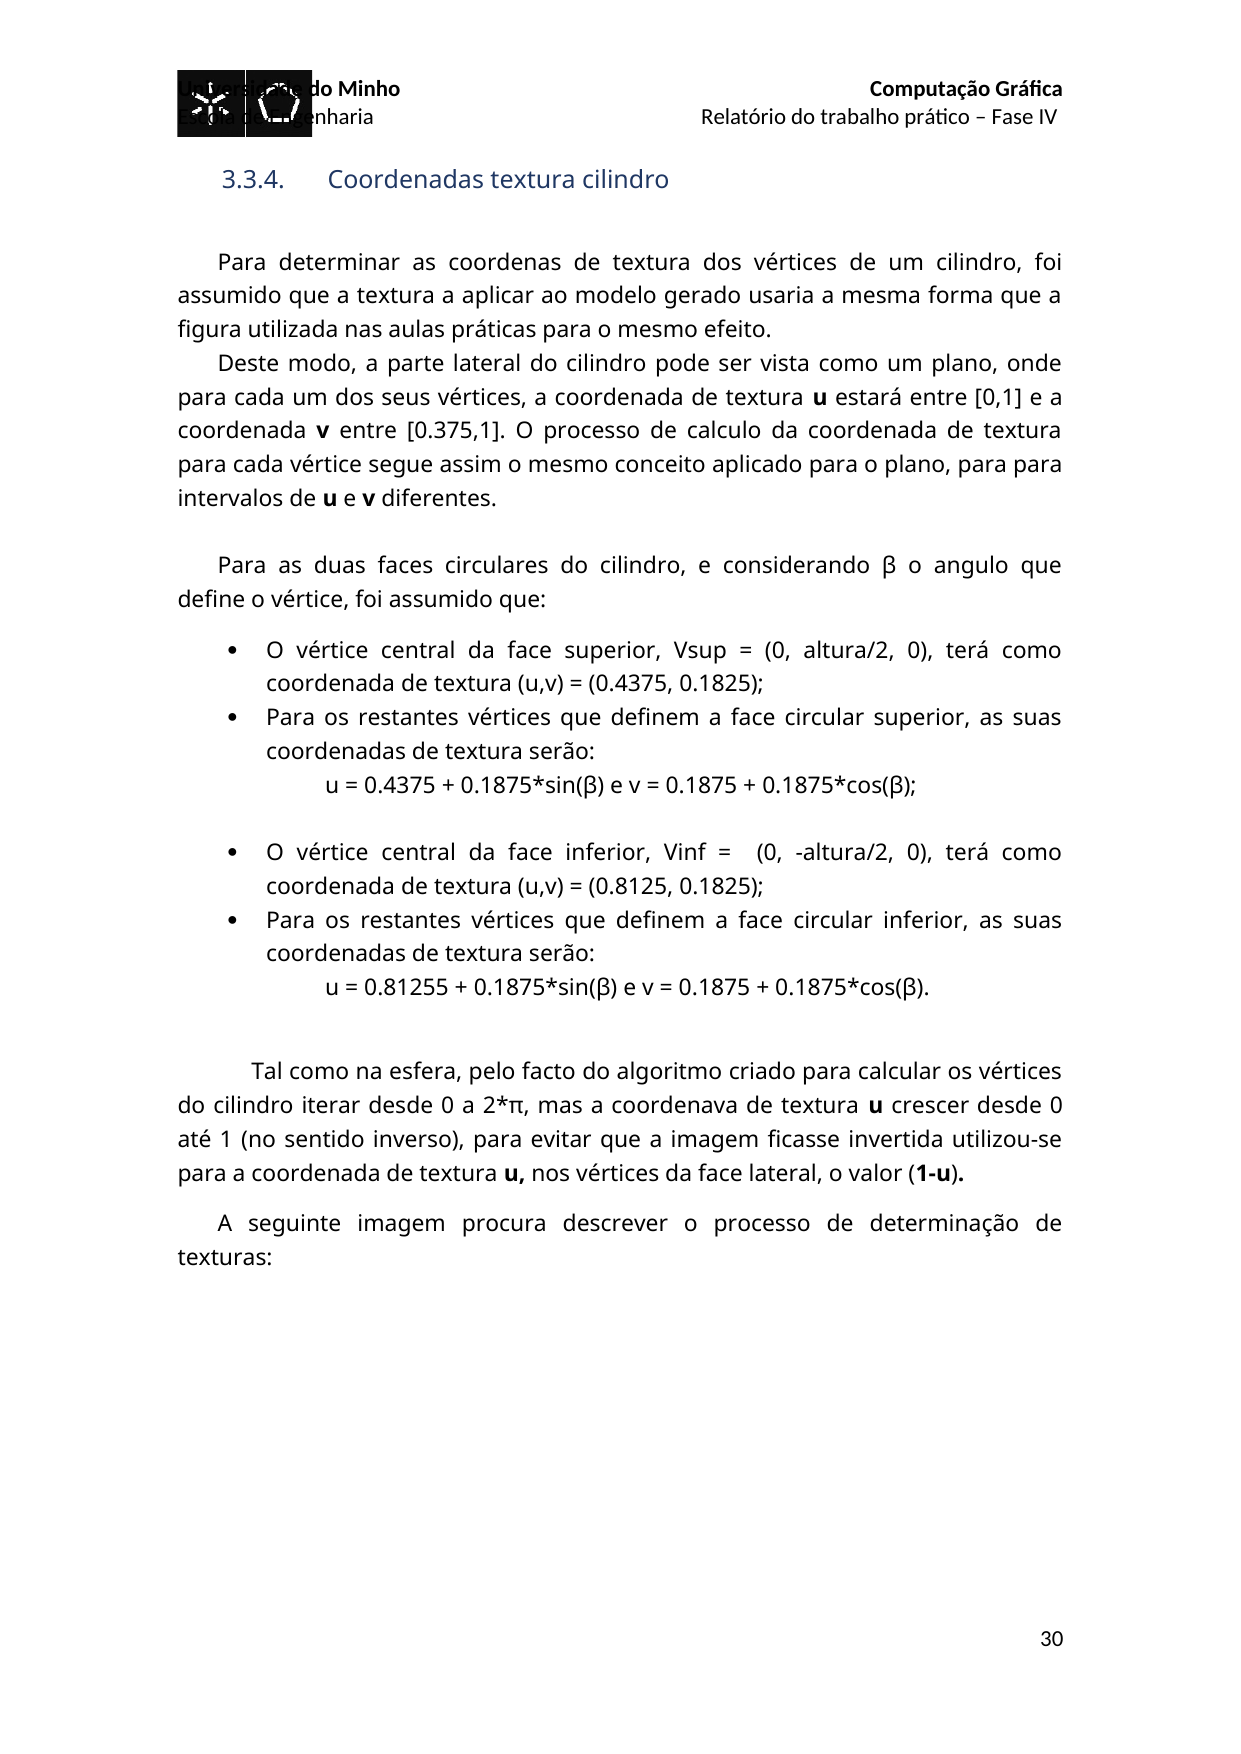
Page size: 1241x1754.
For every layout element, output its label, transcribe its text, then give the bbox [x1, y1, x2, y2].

picture [177, 70, 313, 138]
text A seguinte imagem procura descrever o processo de determinação de texturas: [177, 1207, 1063, 1272]
text Para as duas faces circulares do cilindro, e considerando β o angulo que define o vértice, foi assumido que: [177, 549, 1063, 614]
list Para os restantes vértices que definem a face circular inferior, as suas coordenadas de textura serão: [228, 903, 1063, 968]
list u = 0.81255 + 0.1875*sin(β) e v = 0.1875 + 0.1875*cos(β). [266, 971, 1063, 1002]
text Para determinar as coordenas de textura dos vértices de um cilindro, foi assumido que a textura a aplicar ao modelo gerado usaria a mesma forma que a figura utilizada nas aulas práticas para o mesmo efeito. [177, 246, 1063, 344]
subtitle Coordenadas textura cilindro [222, 162, 1063, 196]
list Para os restantes vértices que definem a face circular superior, as suas coordenadas de textura serão: [228, 701, 1063, 766]
list u = 0.4375 + 0.1875*sin(β) e v = 0.1875 + 0.1875*cos(β); [266, 768, 1063, 800]
list O vértice central da face inferior, Vinf = (0, -altura/2, 0), terá como coordenada de textura (u,v) = (0.8125, 0.1825); [228, 836, 1063, 901]
list O vértice central da face superior, Vsup = (0, altura/2, 0), terá como coordenada de textura (u,v) = (0.4375, 0.1825); [228, 633, 1063, 698]
text Deste modo, a parte lateral do cilindro pode ser vista como um plano, onde para cada um dos seus vértices, a coordenada de textura u estará entre [0,1] e a coordenada v entre [0.375,1]. O processo de calculo da coordenada de textura para cada vértice segue assim o mesmo conceito aplicado para o plano, para para intervalos de u e v diferentes. [177, 347, 1063, 513]
text Tal como na esfera, pelo facto do algoritmo criado para calcular os vértices do cilindro iterar desde 0 a 2*π, mas a coordenava de textura u crescer desde 0 até 1 (no sentido inverso), para evitar que a imagem ficasse invertida utilizou-se para a coordenada de textura u, nos vértices da face lateral, o valor (1-u). [177, 1055, 1063, 1188]
